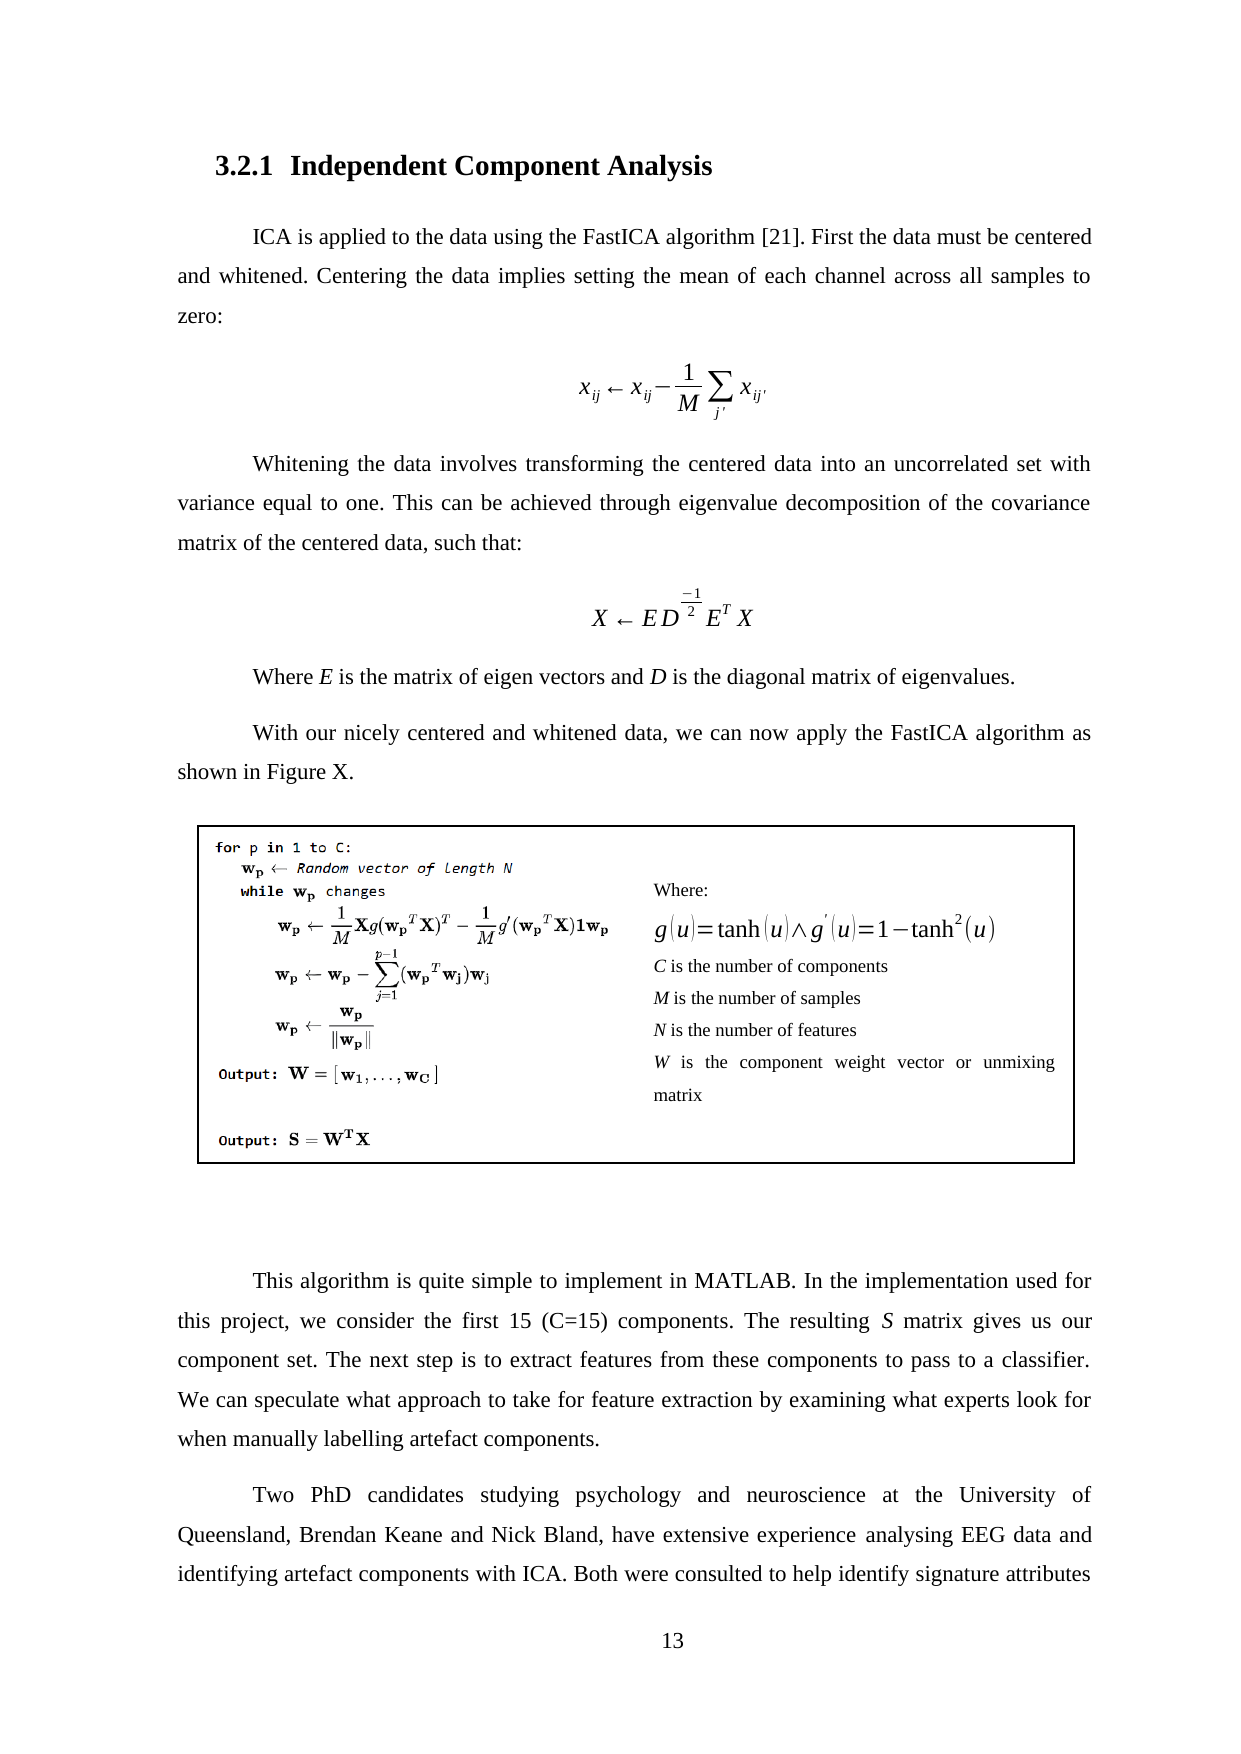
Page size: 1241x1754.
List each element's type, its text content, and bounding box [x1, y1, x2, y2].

text With our nicely centered and whitened data, we can now apply the FastICA algorithm as shown in Figure X. [177, 719, 1092, 785]
text ICA is applied to the data using the FastICA algorithm. First the data must be centered and whitened. Centering the data implies setting the mean of each channel across all samples to zero: [177, 223, 1092, 328]
text Whitening the data involves transforming the centered data into an uncorrelated set with variance equal to one. This can be achieved through eigenvalue decomposition of the covariance matrix of the centered data, such that: [177, 450, 1092, 555]
text Where E is the matrix of eigen vectors and D is the diagonal matrix of eigenvalues. [177, 663, 1092, 689]
picture [199, 827, 635, 1156]
subtitle Independent Component Analysis [215, 148, 1092, 181]
picture [195, 824, 632, 1060]
text This algorithm is quite simple to implement in MATLAB. In the implementation used for this project, we consider the first 15 (C=15) components. The resulting S matrix gives us our component set. The next step is to extract features from these components to pass to a classifier. We can speculate what approach to take for feature extraction by examining what experts look for when manually labelling artefact components. [177, 1267, 1092, 1451]
